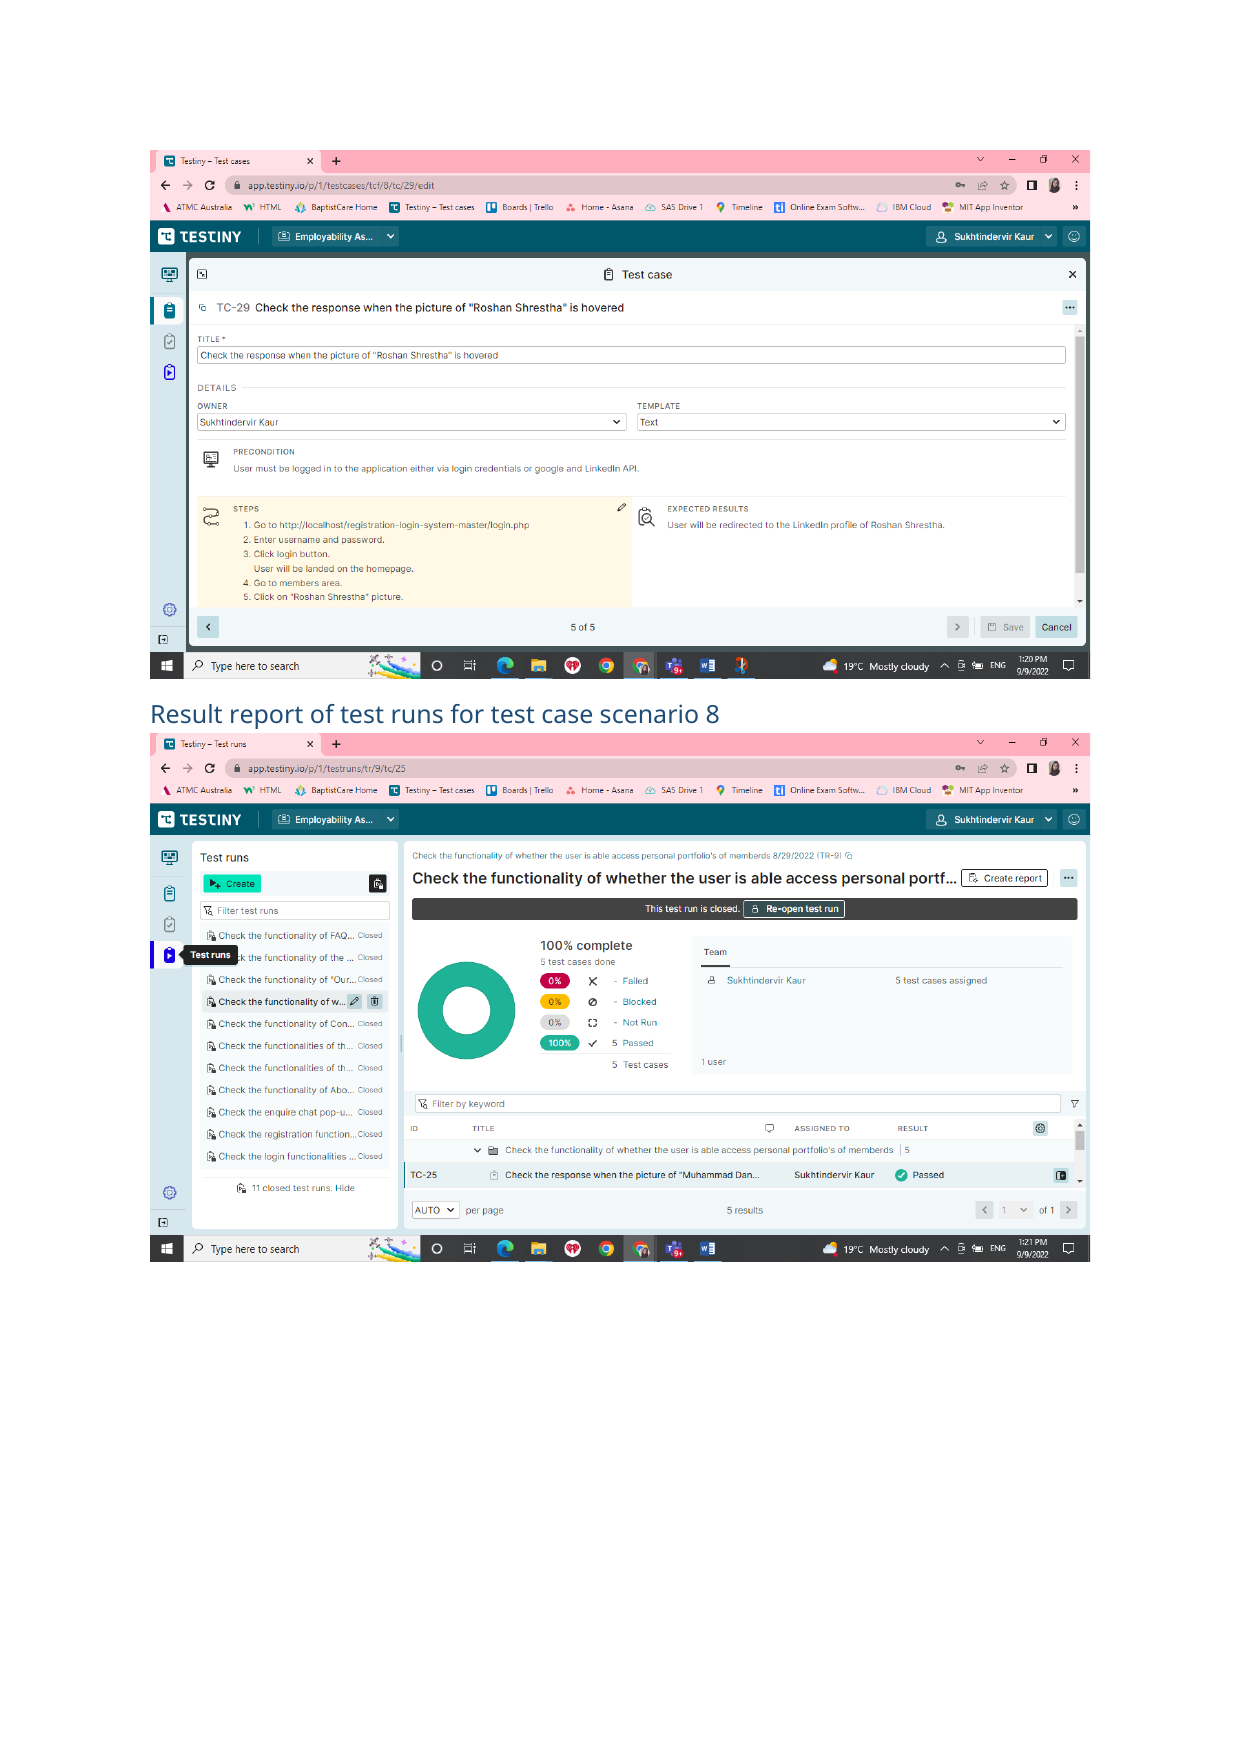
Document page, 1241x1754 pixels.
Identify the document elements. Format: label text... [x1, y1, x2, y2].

picture [181, 815, 187, 822]
picture [927, 227, 1056, 246]
picture [159, 229, 174, 244]
picture [181, 232, 187, 239]
picture [150, 733, 1091, 803]
picture [190, 232, 196, 242]
picture [159, 812, 174, 827]
picture [927, 810, 1056, 829]
picture [273, 227, 398, 246]
picture [150, 253, 1091, 679]
subtitle Result report of test runs for test case scenario 8 [150, 697, 1090, 731]
picture [150, 836, 1091, 1262]
picture [208, 232, 215, 239]
picture [223, 815, 230, 825]
picture [190, 815, 196, 825]
picture [1063, 810, 1085, 829]
picture [1063, 227, 1085, 246]
picture [273, 810, 398, 829]
picture [223, 232, 230, 242]
picture [208, 815, 215, 822]
picture [150, 150, 1091, 220]
